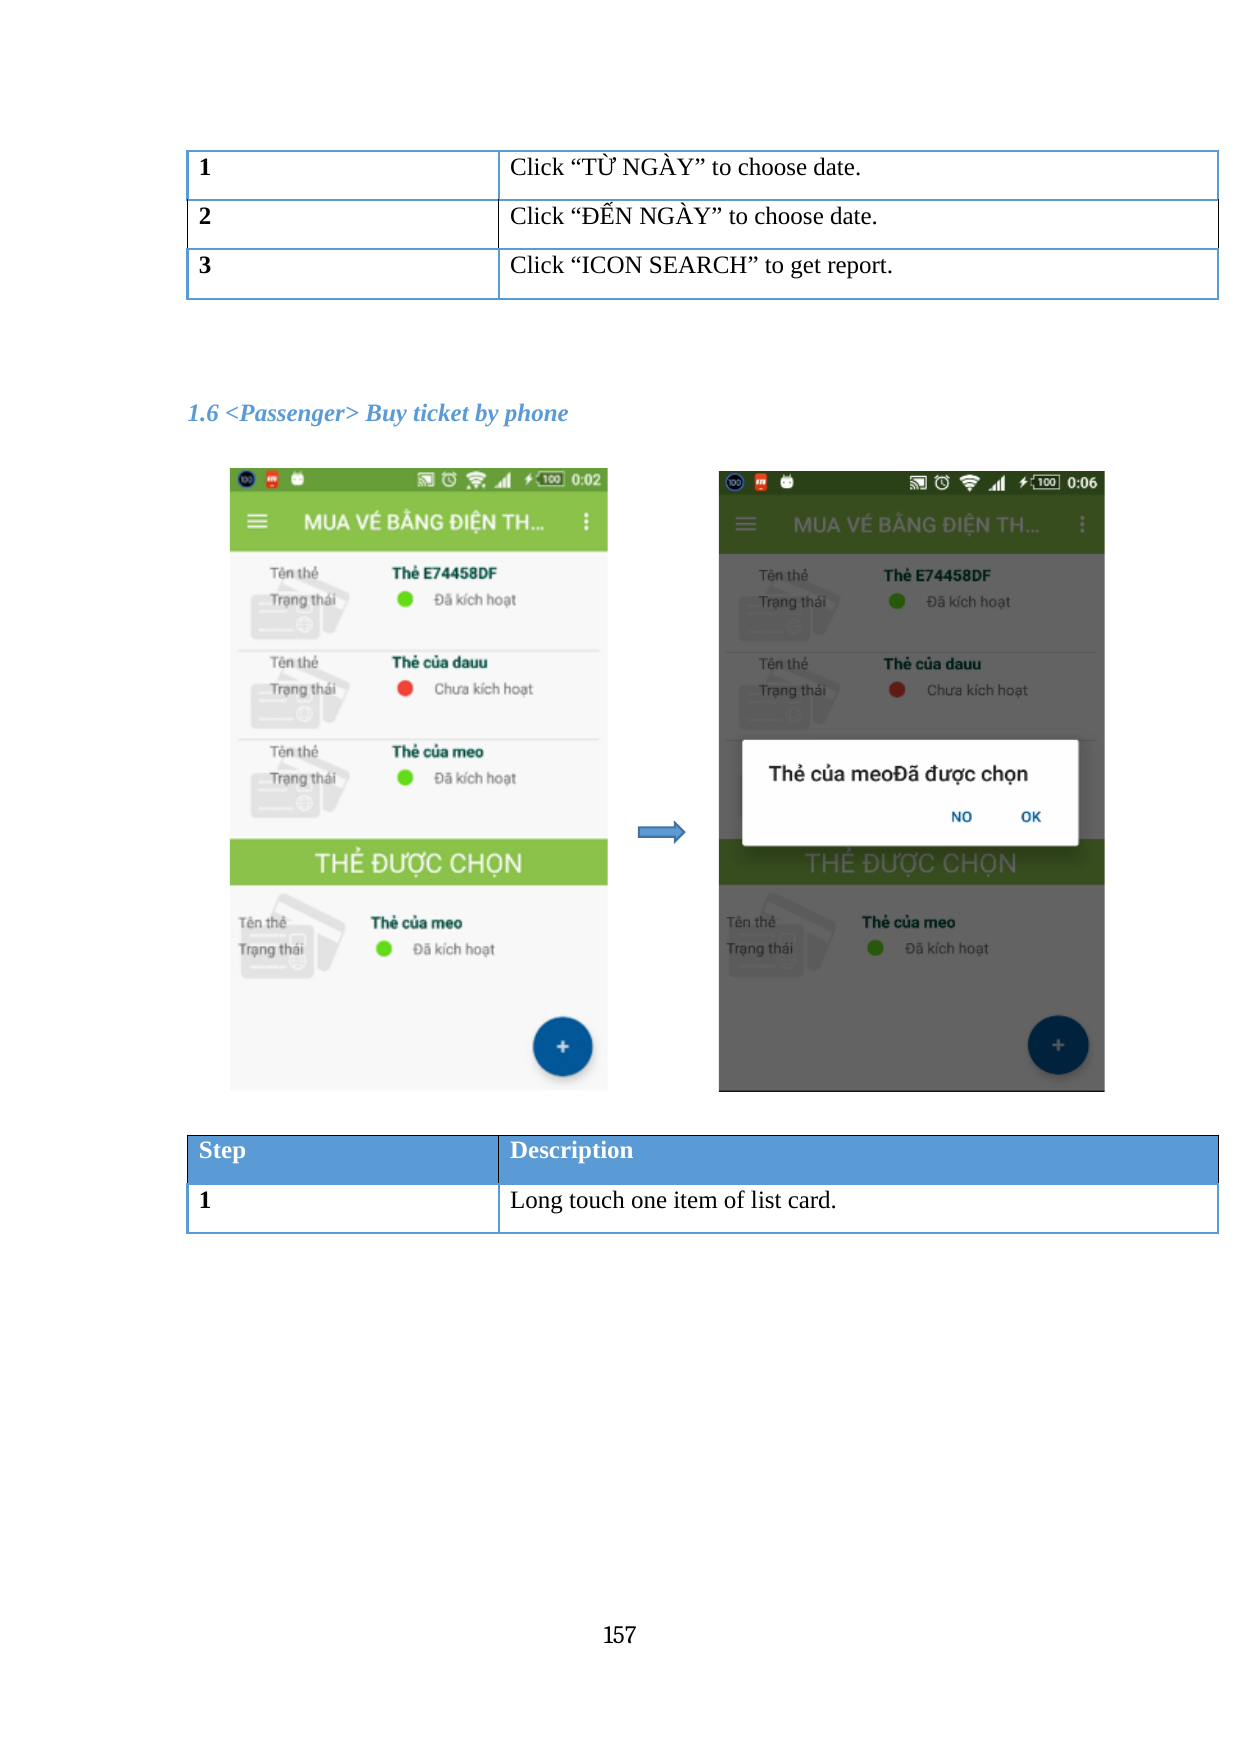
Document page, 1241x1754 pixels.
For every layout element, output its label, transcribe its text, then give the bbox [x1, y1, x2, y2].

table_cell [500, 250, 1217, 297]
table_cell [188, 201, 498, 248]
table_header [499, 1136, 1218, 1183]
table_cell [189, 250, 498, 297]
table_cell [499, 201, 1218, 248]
picture [229, 468, 608, 1092]
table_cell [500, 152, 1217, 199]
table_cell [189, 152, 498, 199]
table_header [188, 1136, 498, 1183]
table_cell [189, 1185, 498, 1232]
subtitle 1.6 <Passenger> Buy ticket by phone [187, 398, 1053, 427]
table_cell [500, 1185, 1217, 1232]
picture [718, 471, 1105, 1092]
